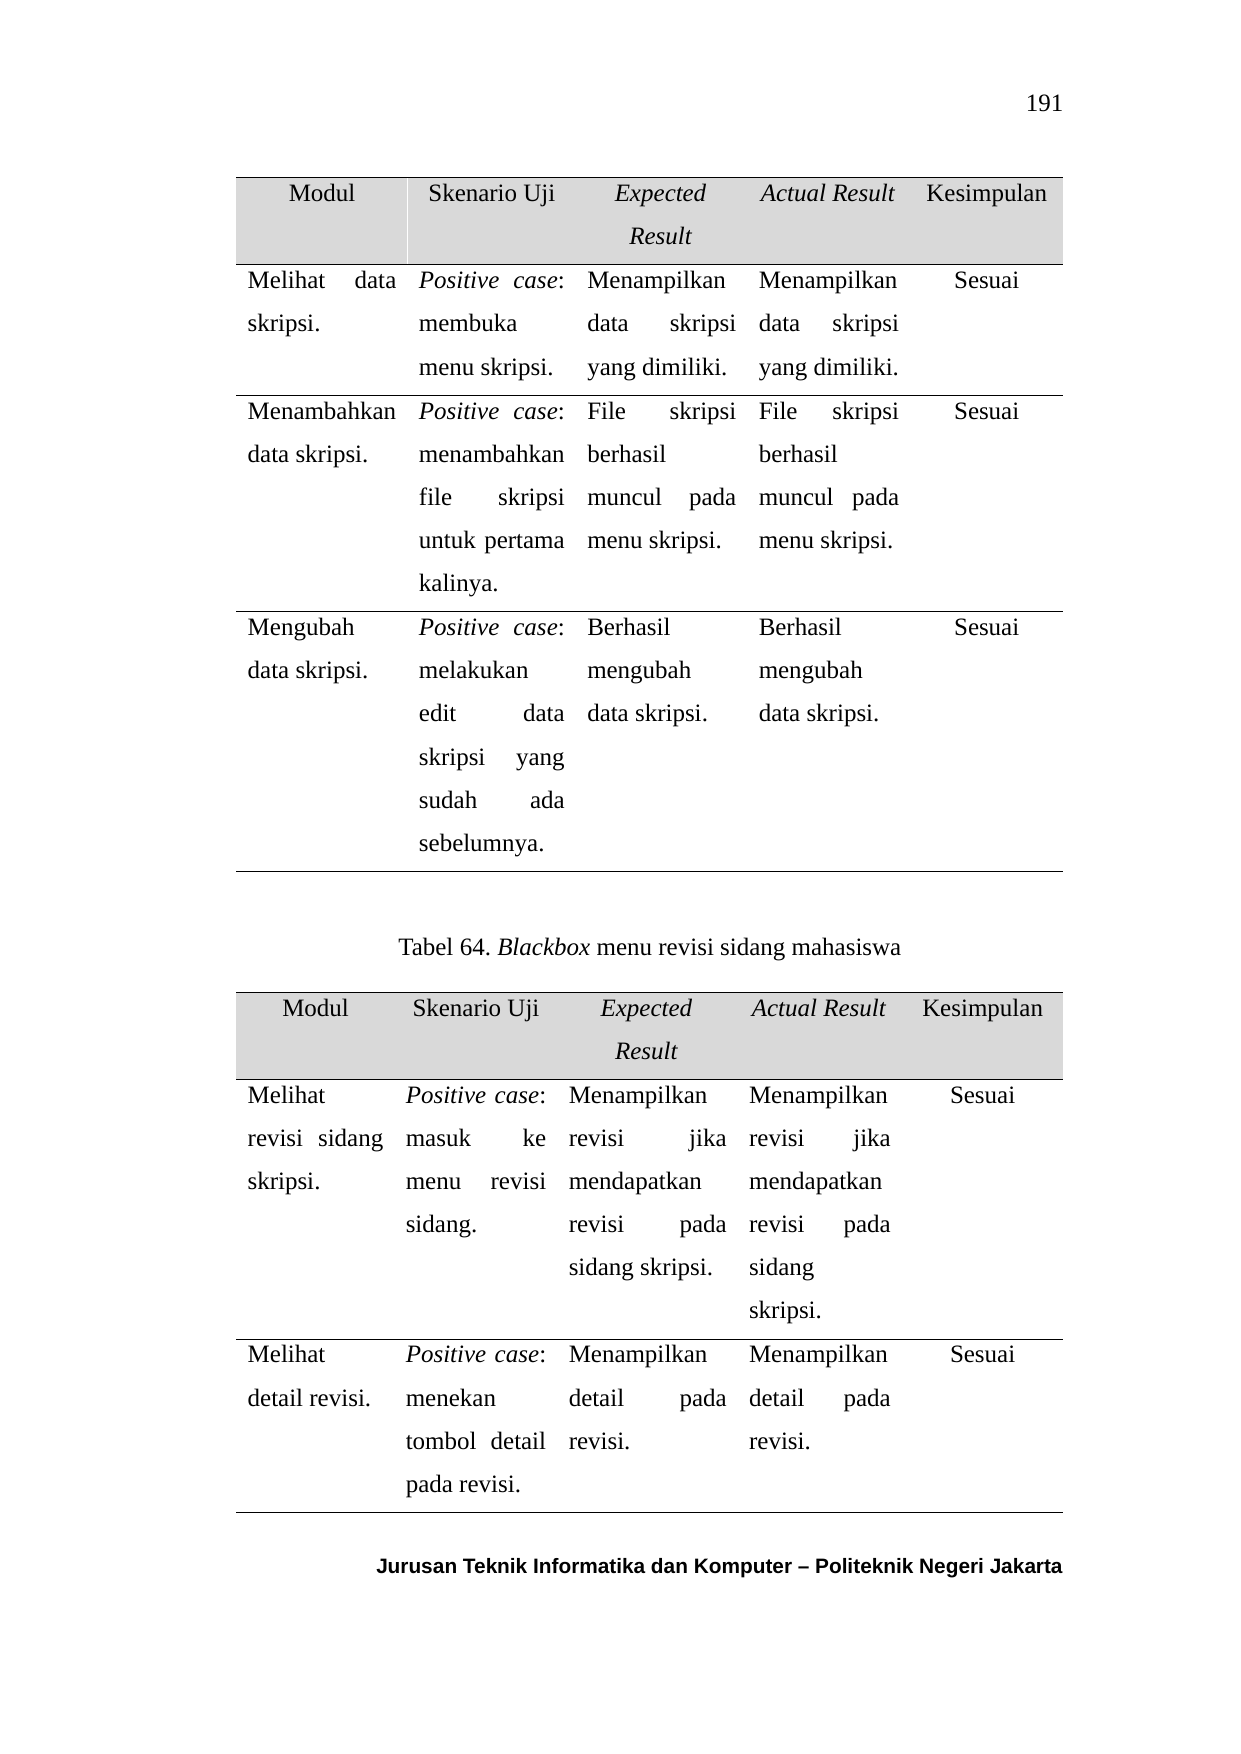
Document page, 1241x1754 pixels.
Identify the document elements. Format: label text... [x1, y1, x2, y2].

table_cell File skripsi berhasil muncul pada menu skripsi. [747, 396, 910, 611]
table_cell Melihat data skripsi. [236, 265, 407, 395]
table_header Kesimpulan [902, 993, 1063, 1079]
table_cell Menampilkan revisi jika mendapatkan revisi pada sidang skripsi. [738, 1080, 902, 1338]
table_cell Menambahkan data skripsi. [236, 396, 407, 611]
table_cell Sesuai [902, 1340, 1063, 1512]
table_cell Positive case: menekan tombol detail pada revisi. [394, 1340, 557, 1512]
table_cell Menampilkan data skripsi yang dimiliki. [576, 265, 747, 395]
table_cell File skripsi berhasil muncul pada menu skripsi. [576, 396, 747, 611]
table_cell Menampilkan detail pada revisi. [738, 1340, 902, 1512]
table_cell Melihat detail revisi. [236, 1340, 394, 1512]
table_header Modul [236, 993, 394, 1079]
table_cell Berhasil mengubah data skripsi. [747, 612, 910, 871]
table_header Kesimpulan [910, 178, 1063, 264]
table_cell Menampilkan detail pada revisi. [557, 1340, 738, 1512]
table_cell Positive case: menambahkan file skripsi untuk pertama kalinya. [408, 396, 576, 611]
table_header Skenario Uji [394, 993, 557, 1079]
table_cell Berhasil mengubah data skripsi. [576, 612, 747, 871]
table_header Expected Result [576, 178, 747, 264]
table_cell Menampilkan data skripsi yang dimiliki. [747, 265, 910, 395]
table_cell Mengubah data skripsi. [236, 612, 407, 871]
table_cell Positive case: melakukan edit data skripsi yang sudah ada sebelumnya. [408, 612, 576, 871]
table_header Expected Result [557, 993, 738, 1079]
table_header Actual Result [738, 993, 902, 1079]
table_cell Sesuai [910, 612, 1063, 871]
table_header Actual Result [747, 178, 910, 264]
table_cell Sesuai [902, 1080, 1063, 1338]
text Tabel 64. Blackbox menu revisi sidang mahasiswa [236, 932, 1063, 961]
table_header Modul [236, 178, 407, 264]
table_cell Melihat revisi sidang skripsi. [236, 1080, 394, 1338]
table_header Skenario Uji [408, 178, 576, 264]
table_cell Positive case: membuka menu skripsi. [408, 265, 576, 395]
table_cell Menampilkan revisi jika mendapatkan revisi pada sidang skripsi. [557, 1080, 738, 1338]
table_cell Positive case: masuk ke menu revisi sidang. [394, 1080, 557, 1338]
table_cell Sesuai [910, 396, 1063, 611]
table_cell Sesuai [910, 265, 1063, 395]
